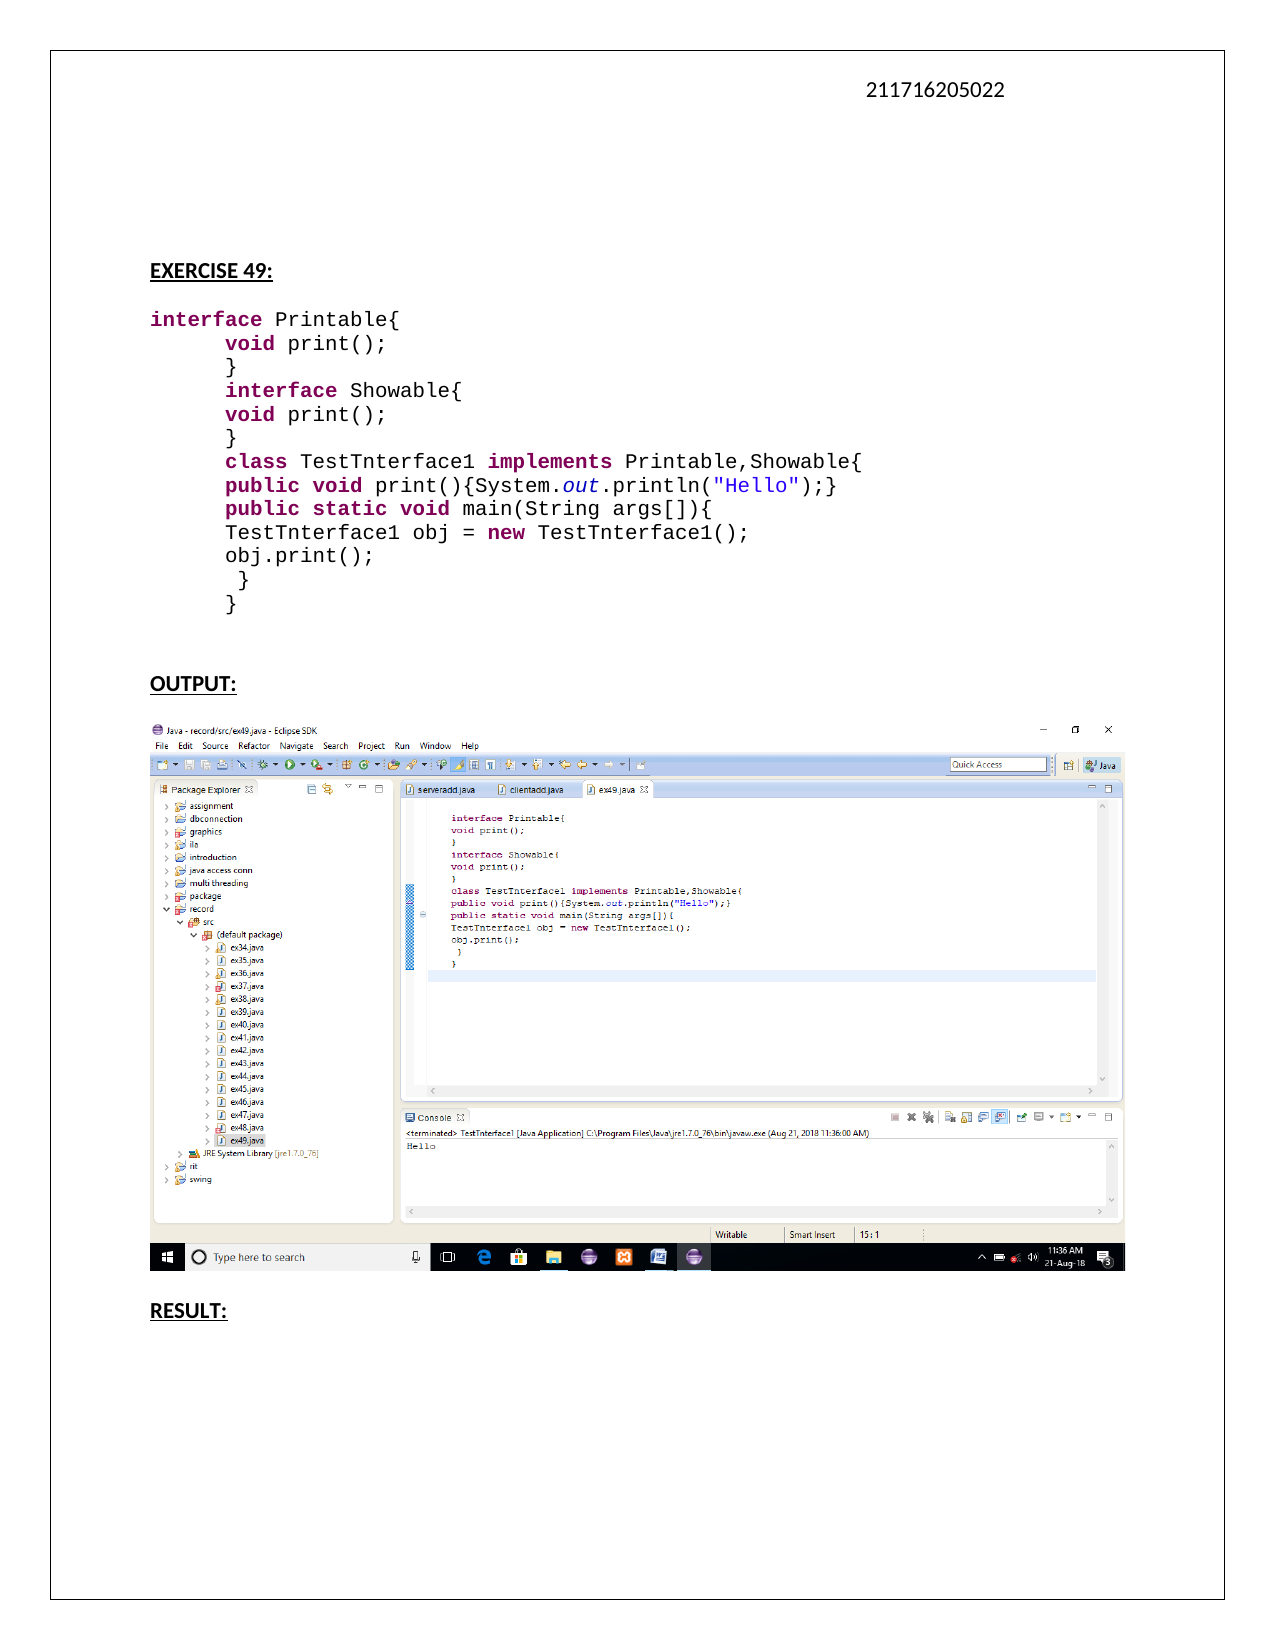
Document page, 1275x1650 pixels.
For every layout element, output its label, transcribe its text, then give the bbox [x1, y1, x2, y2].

text } [150, 593, 1125, 616]
text void print(); [150, 404, 1125, 427]
text OUTPUT: [150, 669, 1125, 697]
text EXERCISE 49: [150, 256, 1125, 284]
text } [150, 356, 1125, 380]
text } [150, 427, 1125, 451]
text TestTnterface1 obj = new TestTnterface1(); [150, 522, 1125, 546]
picture [150, 722, 1125, 1271]
text interface Showable{ [150, 380, 1125, 404]
text public static void main(String args[]){ [150, 498, 1125, 522]
text } [150, 569, 1125, 593]
text public void print(){System.out.println("Hello");} [150, 474, 1125, 498]
text interface Printable{ [150, 309, 1125, 333]
text void print(); [150, 333, 1125, 356]
text RESULT: [150, 1296, 1125, 1324]
text class TestTnterface1 implements Printable,Showable{ [150, 451, 1125, 474]
text obj.print(); [150, 546, 1125, 569]
